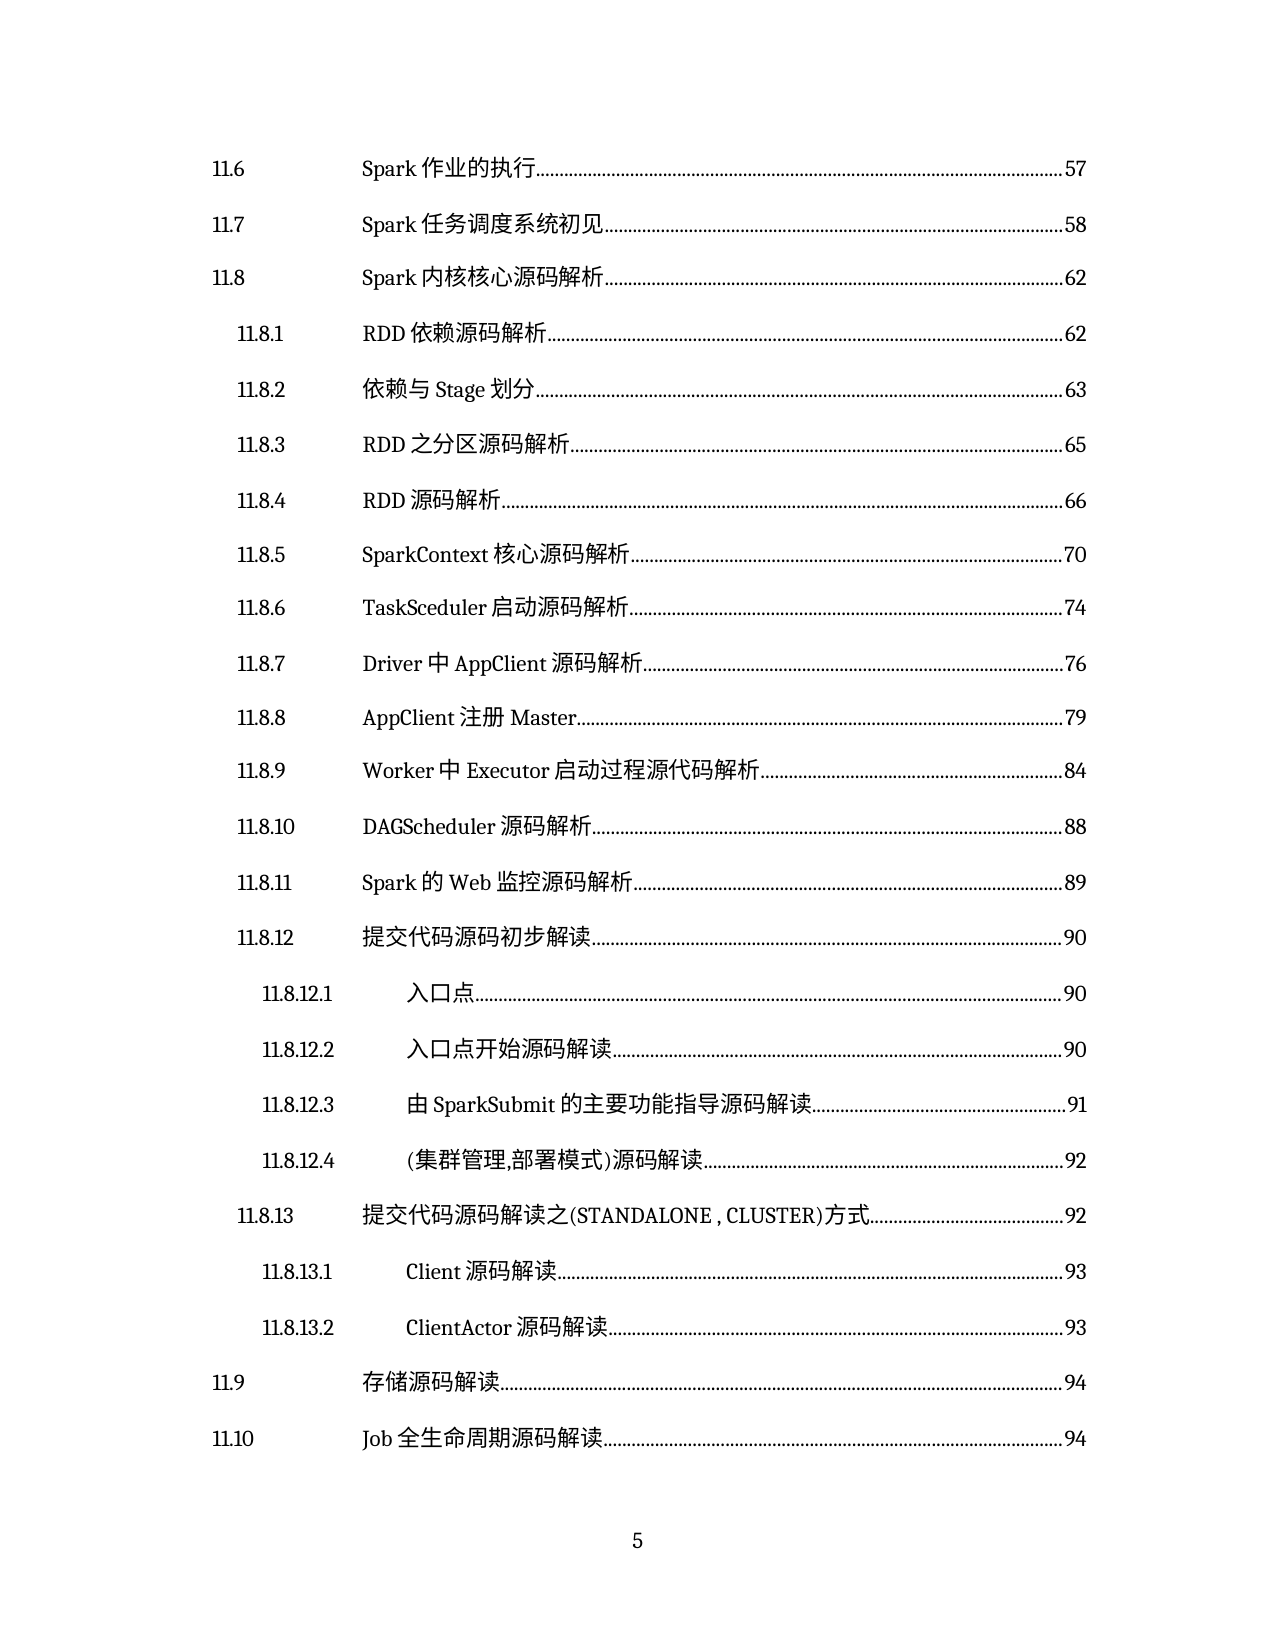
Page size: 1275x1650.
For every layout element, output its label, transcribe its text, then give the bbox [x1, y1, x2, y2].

text 11.8 Spark内核核心源码解析 62 [212, 261, 1087, 292]
text 11.8.12.2 入口点开始源码解读 90 [262, 1031, 1087, 1064]
text 11.8.1 RDD依赖源码解析 62 [237, 315, 1087, 348]
text 11.8.6 TaskSceduler启动源码解析 74 [237, 591, 1087, 622]
text 11.8.12.1 入口点 90 [262, 975, 1087, 1008]
text 11.8.5 SparkContext核心源码解析 70 [237, 538, 1087, 569]
text 11.8.11 Spark的Web监控源码解析 89 [237, 864, 1087, 897]
text 11.6 Spark作业的执行 57 [536, 150, 1087, 183]
text 11.10 Job全生命周期源码解读 94 [212, 1420, 1087, 1453]
text 11.8.10 DAGScheduler源码解析 88 [237, 808, 1087, 841]
text 11.8.13.2 ClientActor源码解读 93 [262, 1309, 1087, 1342]
text 11.8.9 Worker中Executor启动过程源代码解析 84 [237, 754, 1087, 785]
text 11.8.12.4 (集群管理,部署模式)源码解读 92 [262, 1142, 1087, 1175]
text 11.8.3 RDD之分区源码解析 65 [237, 426, 1087, 459]
text 11.8.4 RDD源码解析 66 [237, 482, 1087, 515]
text 11.8.2 依赖与Stage划分 63 [237, 371, 1087, 404]
text 11.7 Spark任务调度系统初见 58 [212, 206, 1087, 239]
text 11.6 Spark作业的执行 57 [212, 150, 421, 183]
text 11.9 存储源码解读 94 [212, 1364, 1087, 1397]
text 11.8.13 提交代码源码解读之(STANDALONE , CLUSTER)方式 92 [237, 1197, 1087, 1231]
text 11.8.7 Driver中AppClient源码解析 76 [237, 645, 1087, 678]
text 11.8.12.3 由SparkSubmit的主要功能指导源码解读 91 [262, 1086, 1087, 1119]
text 11.8.13.1 Client源码解读 93 [262, 1253, 1087, 1286]
text 11.8.8 AppClient注册Master 79 [237, 701, 1087, 732]
text 11.8.12 提交代码源码初步解读 90 [237, 919, 1087, 952]
